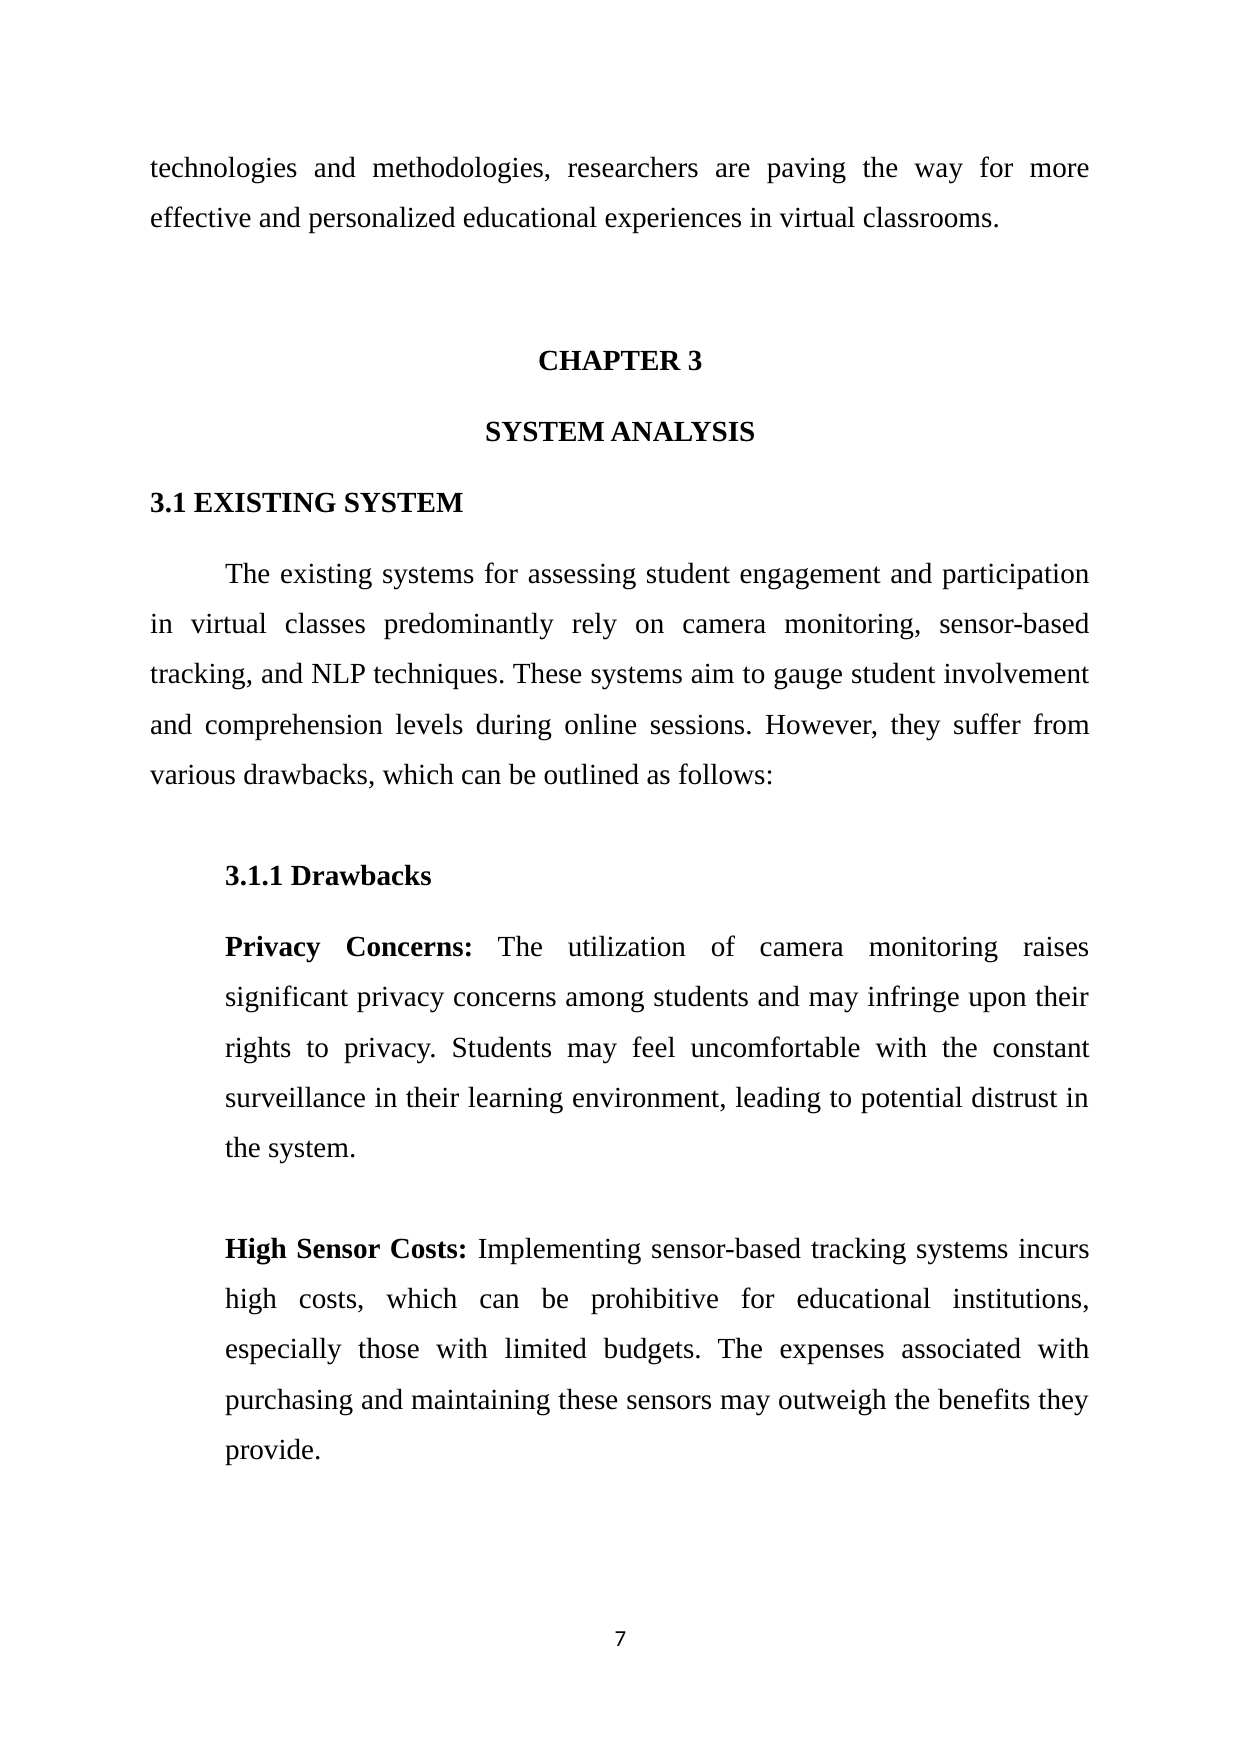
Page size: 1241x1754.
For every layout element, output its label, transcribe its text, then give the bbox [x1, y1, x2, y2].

text CHAPTER 3 [150, 343, 1090, 376]
text SYSTEM ANALYSIS [150, 414, 1090, 447]
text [150, 150, 1090, 234]
text High Sensor Costs: Implementing sensor-based tracking systems incurs high costs, which can be prohibitive for educational institutions, especially those with limited budgets. The expenses associated with purchasing and maintaining these sensors may outweigh the benefits they provide. [225, 1231, 1090, 1466]
text The existing systems for assessing student engagement and participation in virtual classes predominantly rely on camera monitoring, sensor-based tracking, and NLP techniques. These systems aim to gauge student involvement and comprehension levels during online sessions. However, they suffer from various drawbacks, which can be outlined as follows: [150, 556, 1090, 791]
text 3.1 EXISTING SYSTEM [150, 485, 1090, 518]
text Privacy Concerns: The utilization of camera monitoring raises significant privacy concerns among students and may infringe upon their rights to privacy. Students may feel uncomfortable with the constant surveillance in their learning environment, leading to potential distrust in the system. [225, 929, 1090, 1164]
text 3.1.1 Drawbacks [150, 858, 1090, 891]
